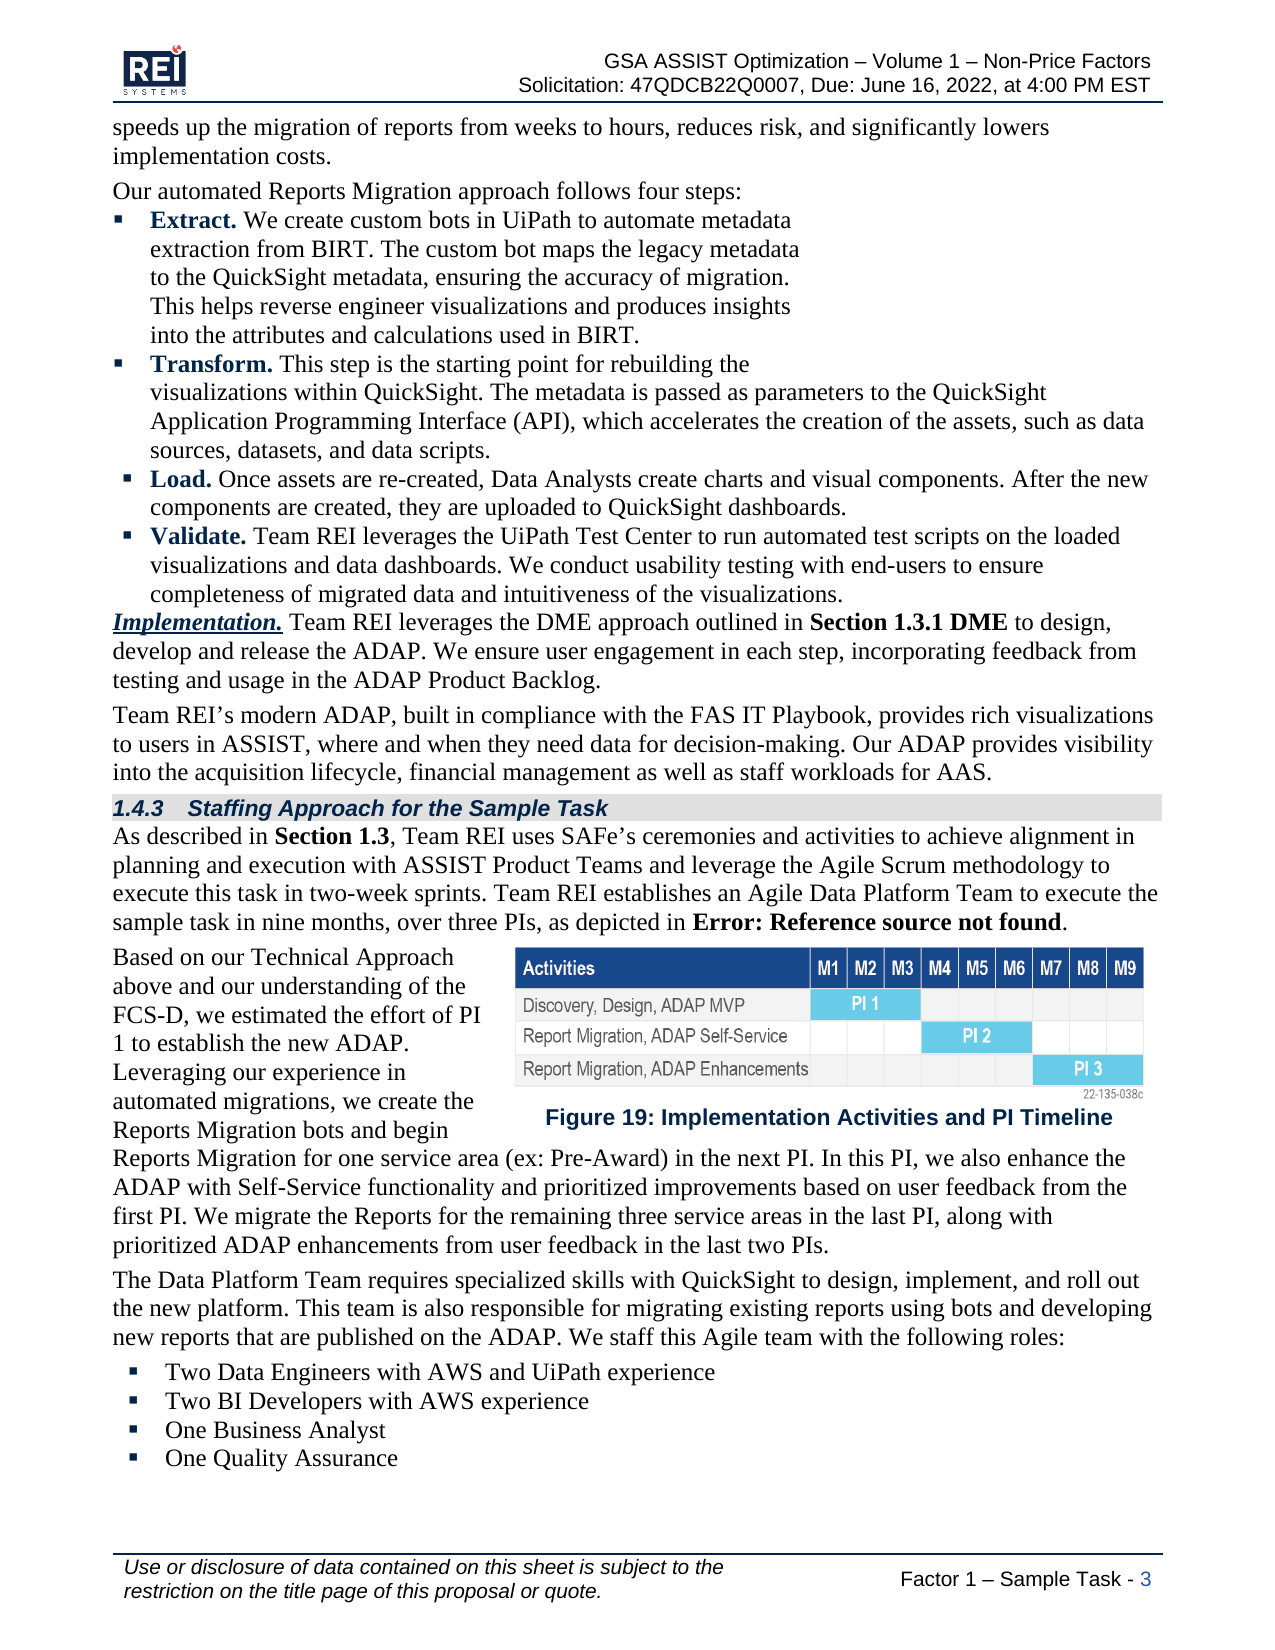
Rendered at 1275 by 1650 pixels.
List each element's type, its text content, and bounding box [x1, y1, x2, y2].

text Validate. Team REI leverages the UiPath Test Center to run automated test scripts on the loaded visualizations and data dashboards. We conduct usability testing with end-users to ensure completeness of migrated data and intuitiveness of the visualizations. [121, 521, 1162, 607]
text Implementation. Team REI leverages the DME approach outlined in Section 1.3.1 DME to design, develop and release the ADAP. We ensure user engagement in each step, incorporating feedback from testing and usage in the ADAP Product Backlog. [112, 607, 1162, 694]
text As described in Section 1.3, Team REI uses SAFe’s ceremonies and activities to achieve alignment in planning and execution with ASSIST Product Teams and leverage the Agile Scrum methodology to execute this task in two-week sprints. Team REI establishes an Agile Data Platform Team to execute the sample task in nine months, over three PIs, as depicted in Figure 19. [112, 821, 1162, 936]
text Load. Once assets are re-created, Data Analysts create charts and visual components. After the new components are created, they are uploaded to QuickSight dashboards. [121, 464, 1162, 521]
table_header Figure 19: Implementation Activities and PI Timeline [515, 1102, 1144, 1132]
text Two BI Developers with AWS experience [127, 1386, 1162, 1415]
text Extract. We create custom bots in UiPath to automate metadata extraction from BIRT. The custom bot maps the legacy metadata to the QuickSight metadata, ensuring the accuracy of migration. This helps reverse engineer visualizations and produces insights into the attributes and calculations used in BIRT. [112, 205, 1162, 349]
subtitle Staffing Approach for the Sample Task [112, 794, 1162, 821]
picture [514, 947, 1144, 1102]
text Team REI’s modern ADAP, built in compliance with the FAS IT Playbook, provides rich visualizations to users in ASSIST, where and when they need data for decision-making. Our ADAP provides visibility into the acquisition lifecycle, financial management as well as staff workloads for AAS. [112, 700, 1162, 786]
text One Business Analyst [127, 1415, 1162, 1443]
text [112, 112, 1162, 170]
text One Quality Assurance [127, 1443, 1162, 1472]
text The Data Platform Team requires specialized skills with QuickSight to design, implement, and roll out the new platform. This team is also responsible for migrating existing reports using bots and developing new reports that are published on the ADAP. We staff this Agile team with the following roles: [112, 1265, 1162, 1351]
picture [123, 45, 186, 95]
text Two Data Engineers with AWS and UiPath experience [127, 1357, 1162, 1386]
list Our automated Reports Migration approach follows four steps: [112, 176, 1162, 205]
text Transform. This step is the starting point for rebuilding the visualizations within QuickSight. The metadata is passed as parameters to the QuickSight Application Programming Interface (API), which accelerates the creation of the assets, such as data sources, datasets, and data scripts. [112, 349, 1162, 464]
